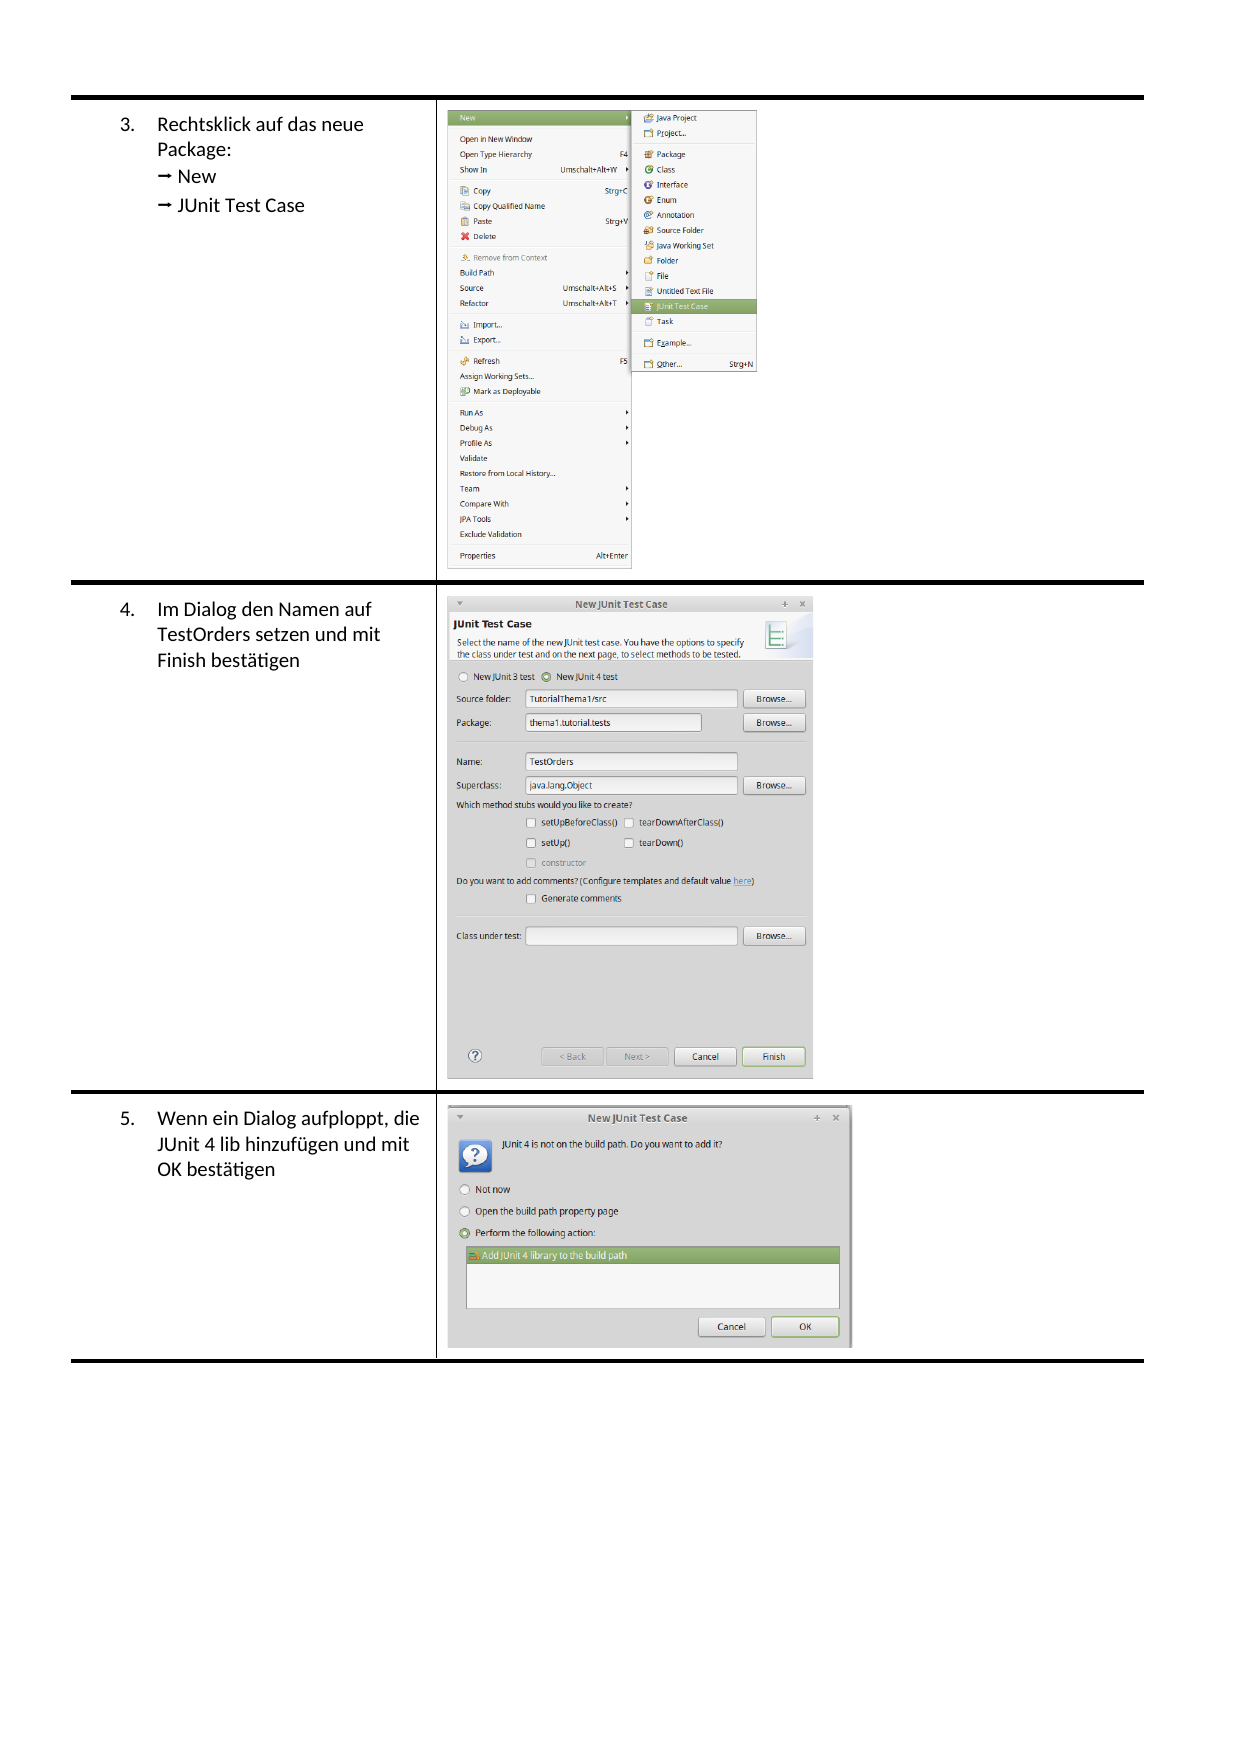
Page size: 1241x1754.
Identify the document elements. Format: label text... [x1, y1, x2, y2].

table_cell Im Dialog den Namen auf TestOrders setzen und mit Finish bestätigen [71, 585, 436, 1089]
table_cell [437, 100, 1143, 580]
table_cell Wenn ein Dialog aufploppt, die JUnit 4 lib hinzufügen und mit OK bestätigen [71, 1094, 436, 1358]
table_cell [437, 1094, 1143, 1358]
table_cell [437, 585, 1143, 1089]
table_cell Rechtsklick auf das neue Package: ⭢ New ⭢ JUnit Test Case [71, 100, 436, 580]
picture [447, 1105, 853, 1348]
picture [447, 110, 757, 569]
picture [447, 596, 814, 1079]
